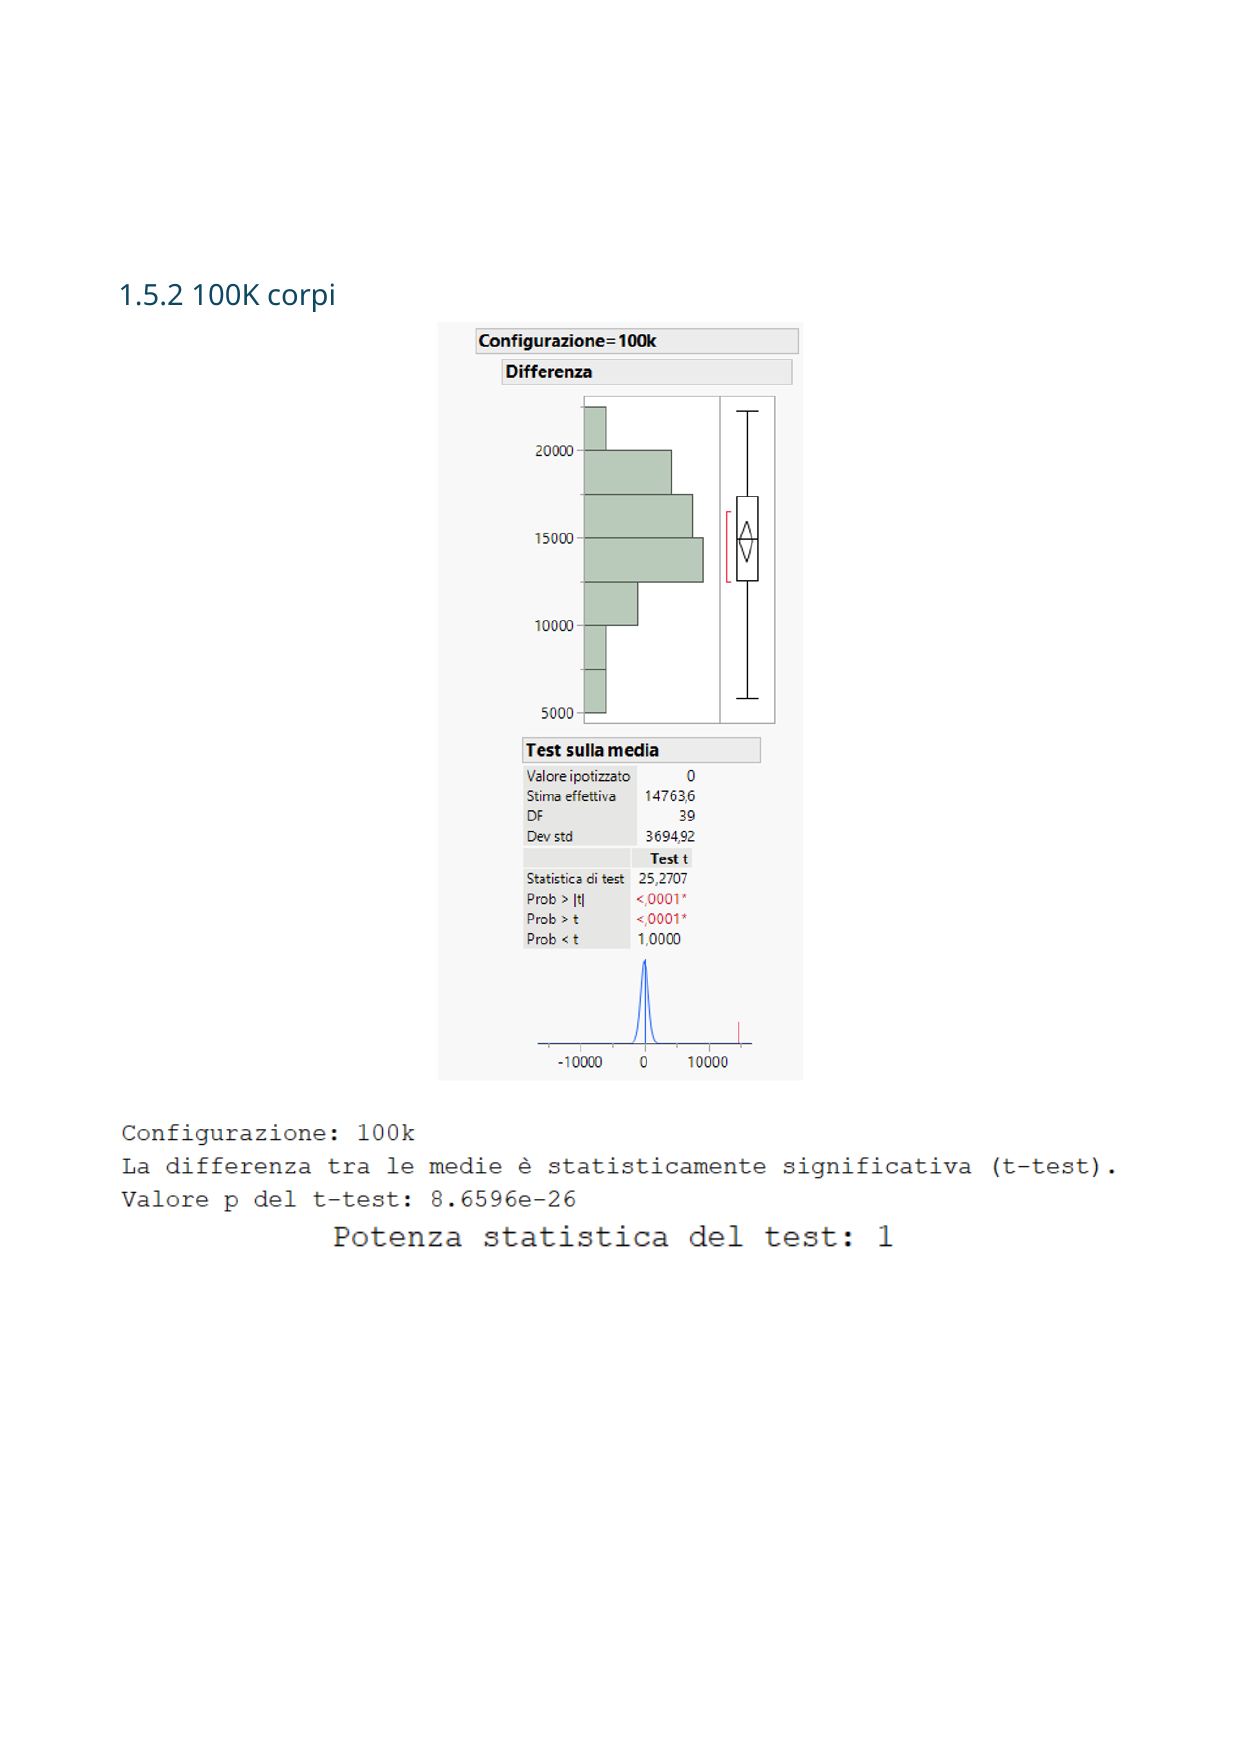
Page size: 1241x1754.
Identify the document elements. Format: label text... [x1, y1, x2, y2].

picture [436, 322, 804, 1081]
picture [118, 1117, 1123, 1214]
subtitle 1.5.2 100K corpi [118, 274, 1122, 314]
picture [329, 1216, 911, 1261]
